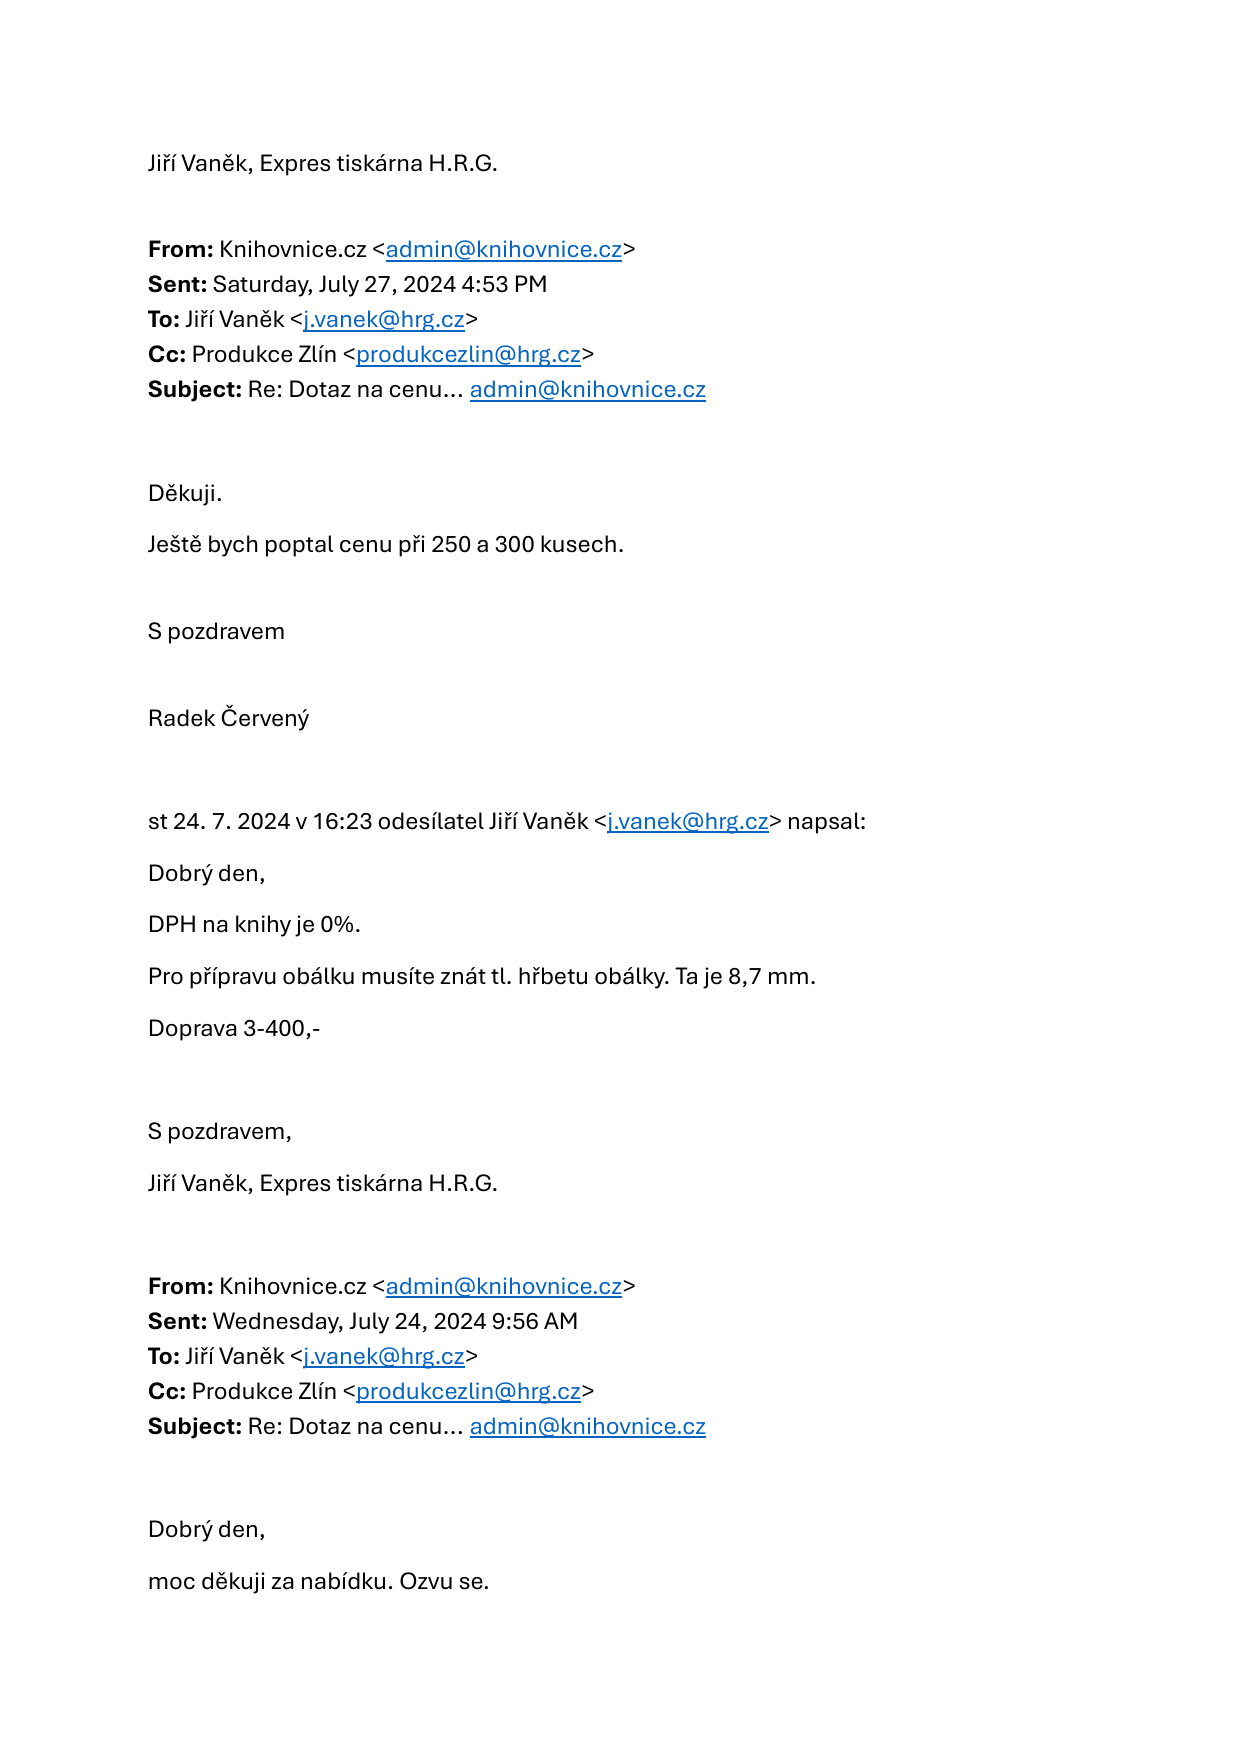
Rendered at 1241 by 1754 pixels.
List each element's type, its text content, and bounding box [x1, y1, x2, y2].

text From: Knihovnice.cz <admin@knihovnice.cz> Sent: Wednesday, July 24, 2024 9:56 AM To: Jiří Vaněk <j.vanek@hrg.cz> Cc: Produkce Zlín <produkcezlin@hrg.cz> Subject: Re: Dotaz na cenu... admin@knihovnice.cz [148, 1271, 1093, 1441]
text S pozdravem, [148, 1116, 1093, 1146]
text Dobrý den, [148, 858, 1093, 888]
text Dobrý den, [148, 1514, 1093, 1545]
text Jiří Vaněk, Expres tiskárna H.R.G. [148, 148, 1093, 213]
text S pozdravem [148, 581, 1093, 681]
text DPH na knihy je 0%. [148, 909, 1093, 940]
text Pro přípravu obálku musíte znát tl. hřbetu obálky. Ta je 8,7 mm. [148, 961, 1093, 991]
text Radek Červený [148, 703, 1093, 733]
text Doprava 3-400,- [148, 1013, 1093, 1043]
text Děkuji. [148, 478, 1093, 508]
text Jiří Vaněk, Expres tiskárna H.R.G. [148, 1168, 1093, 1198]
text From: Knihovnice.cz <admin@knihovnice.cz> Sent: Saturday, July 27, 2024 4:53 PM To: Jiří Vaněk <j.vanek@hrg.cz> Cc: Produkce Zlín <produkcezlin@hrg.cz> Subject: Re: Dotaz na cenu... admin@knihovnice.cz [148, 234, 1093, 405]
text Ještě bych poptal cenu při 250 a 300 kusech. [148, 529, 1093, 560]
text st 24. 7. 2024 v 16:23 odesílatel Jiří Vaněk <j.vanek@hrg.cz> napsal: [148, 806, 1093, 836]
text moc děkuji za nabídku. Ozvu se. [148, 1566, 1093, 1596]
